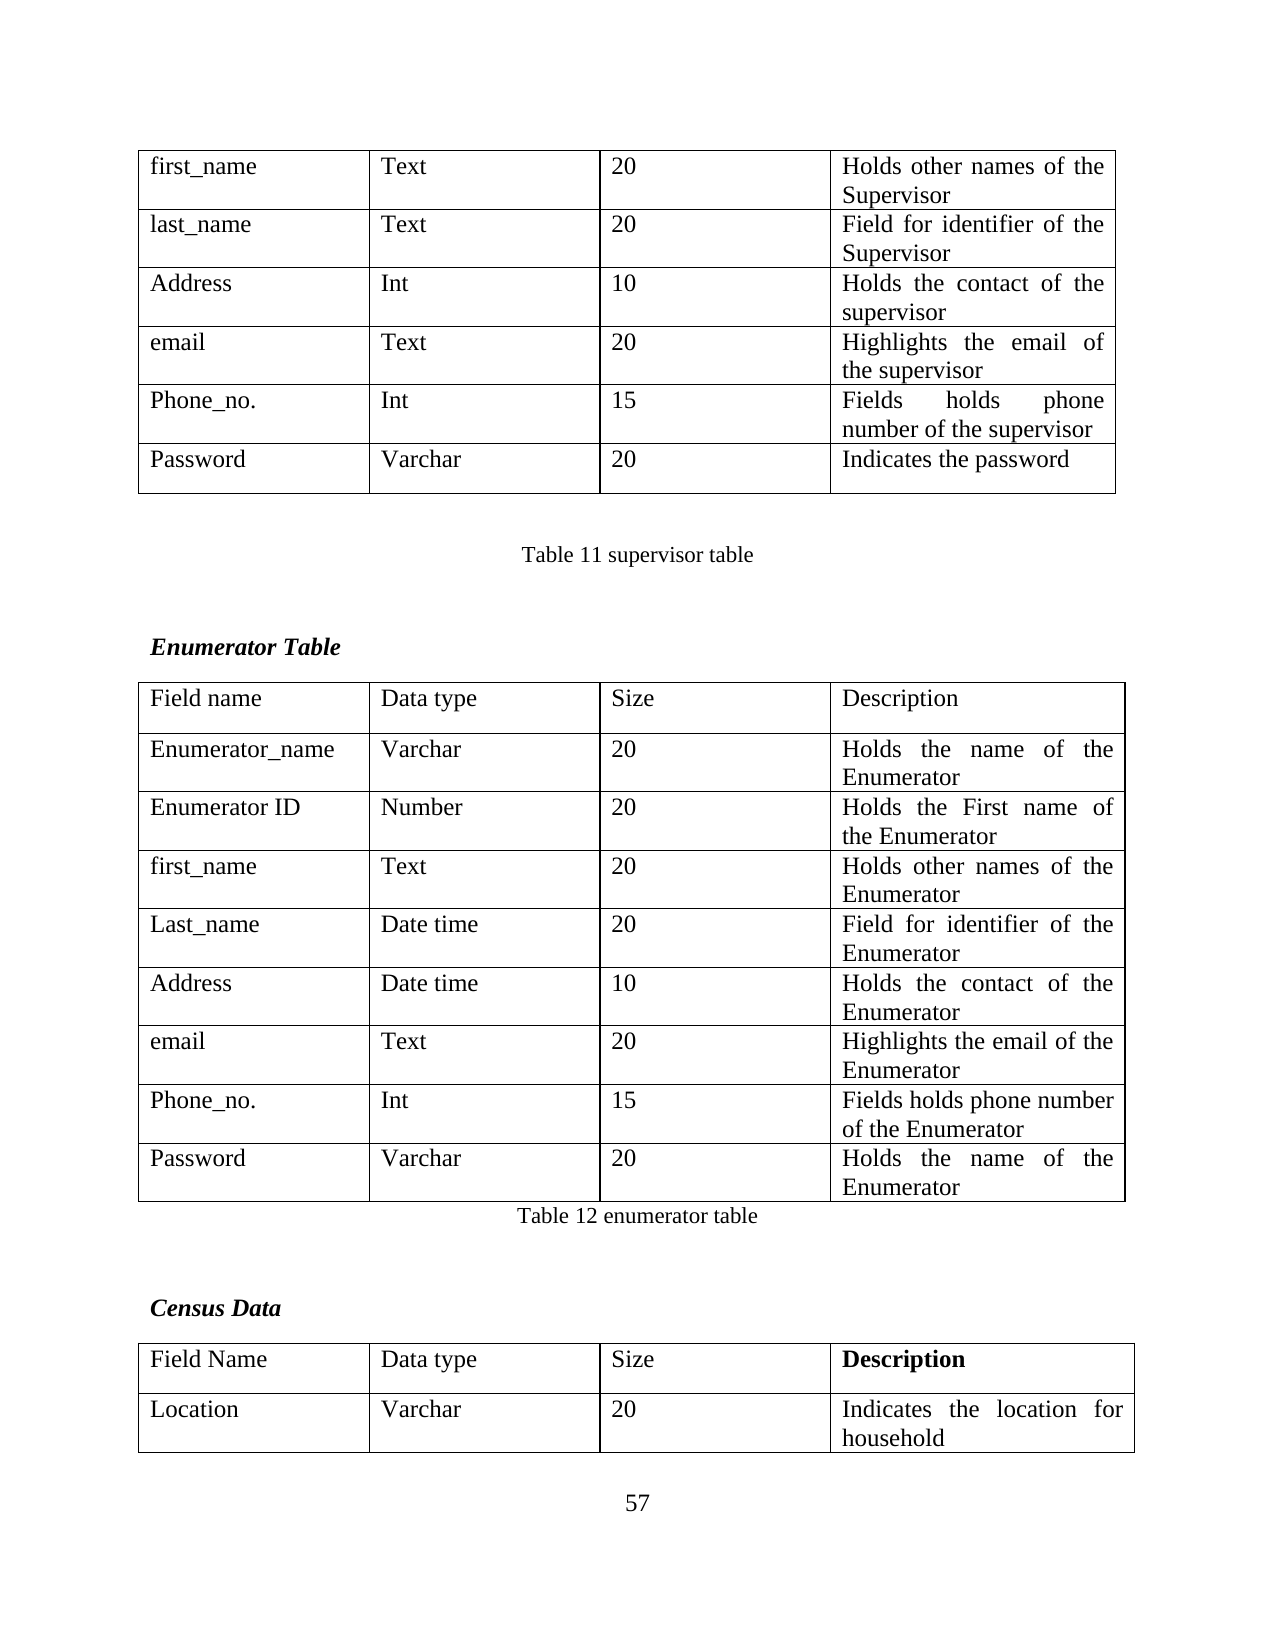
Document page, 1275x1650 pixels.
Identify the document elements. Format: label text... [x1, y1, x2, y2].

table_cell Int [370, 1085, 599, 1142]
table_header Description [831, 1344, 1134, 1393]
table_cell last_name [139, 210, 369, 267]
text Census Data [150, 1293, 1125, 1322]
table_cell Indicates the password [831, 444, 1115, 493]
table_cell Holds other names of the Enumerator [831, 851, 1124, 908]
table_cell email [139, 1026, 369, 1084]
table_cell 10 [601, 268, 830, 326]
table_cell Enumerator_name [139, 734, 369, 791]
table_cell first_name [139, 151, 369, 208]
table_header Size [601, 1344, 830, 1393]
table_cell Text [370, 1026, 599, 1084]
table_cell Text [370, 151, 599, 208]
table_cell Number [370, 792, 599, 850]
table_cell Holds the contact of the supervisor [831, 268, 1115, 326]
table_cell Fields holds phone number of the supervisor [831, 385, 1115, 443]
table_cell Text [370, 851, 599, 908]
table_cell Text [370, 327, 599, 384]
table_cell Last_name [139, 909, 369, 967]
table_header Field name [139, 683, 369, 733]
table_cell Holds the contact of the Enumerator [831, 968, 1124, 1025]
table_cell Holds the name of the Enumerator [831, 734, 1124, 791]
table_cell Highlights the email of the supervisor [831, 327, 1115, 384]
table_cell first_name [139, 851, 369, 908]
table_cell Field for identifier of the Enumerator [831, 909, 1124, 967]
table_cell 10 [601, 968, 830, 1025]
table_cell 20 [601, 1144, 830, 1201]
table_header Description [831, 683, 1124, 733]
table_cell 20 [601, 327, 830, 384]
table_header Data type [370, 1344, 599, 1393]
table_cell Holds the First name of the Enumerator [831, 792, 1124, 850]
text Table 12 enumerator table [150, 1202, 1125, 1228]
table_cell 20 [601, 851, 830, 908]
table_cell Text [370, 210, 599, 267]
table_cell 20 [601, 151, 830, 208]
table_cell Address [139, 268, 369, 326]
table_cell Highlights the email of the Enumerator [831, 1026, 1124, 1084]
table_cell Holds the name of the Enumerator [831, 1144, 1124, 1201]
table_cell 20 [601, 909, 830, 967]
table_cell Address [139, 968, 369, 1025]
table_cell Password [139, 1144, 369, 1201]
table_cell Fields holds phone number of the Enumerator [831, 1085, 1124, 1142]
table_cell 20 [601, 1394, 830, 1452]
table_cell 15 [601, 1085, 830, 1142]
table_cell Phone_no. [139, 385, 369, 443]
table_cell 20 [601, 210, 830, 267]
table_cell Varchar [370, 1144, 599, 1201]
table_cell Enumerator ID [139, 792, 369, 850]
table_header Field Name [139, 1344, 369, 1393]
table_cell Phone_no. [139, 1085, 369, 1142]
table_cell Location [139, 1394, 369, 1452]
table_cell 20 [601, 792, 830, 850]
table_cell Int [370, 385, 599, 443]
table_cell Indicates the location for household [831, 1394, 1134, 1452]
table_cell 20 [601, 444, 830, 493]
table_cell Varchar [370, 734, 599, 791]
table_cell Date time [370, 909, 599, 967]
text Table 11 supervisor table [150, 542, 1125, 568]
table_cell Password [139, 444, 369, 493]
table_cell 15 [601, 385, 830, 443]
table_cell Varchar [370, 444, 599, 493]
table_header Data type [370, 683, 599, 733]
table_cell 20 [601, 1026, 830, 1084]
table_cell Varchar [370, 1394, 599, 1452]
table_cell 20 [601, 734, 830, 791]
table_cell Int [370, 268, 599, 326]
table_cell email [139, 327, 369, 384]
table_cell Holds other names of the Supervisor [831, 151, 1115, 208]
table_cell Date time [370, 968, 599, 1025]
table_cell Field for identifier of the Supervisor [831, 210, 1115, 267]
text Enumerator Table [150, 632, 1125, 661]
table_header Size [601, 683, 830, 733]
